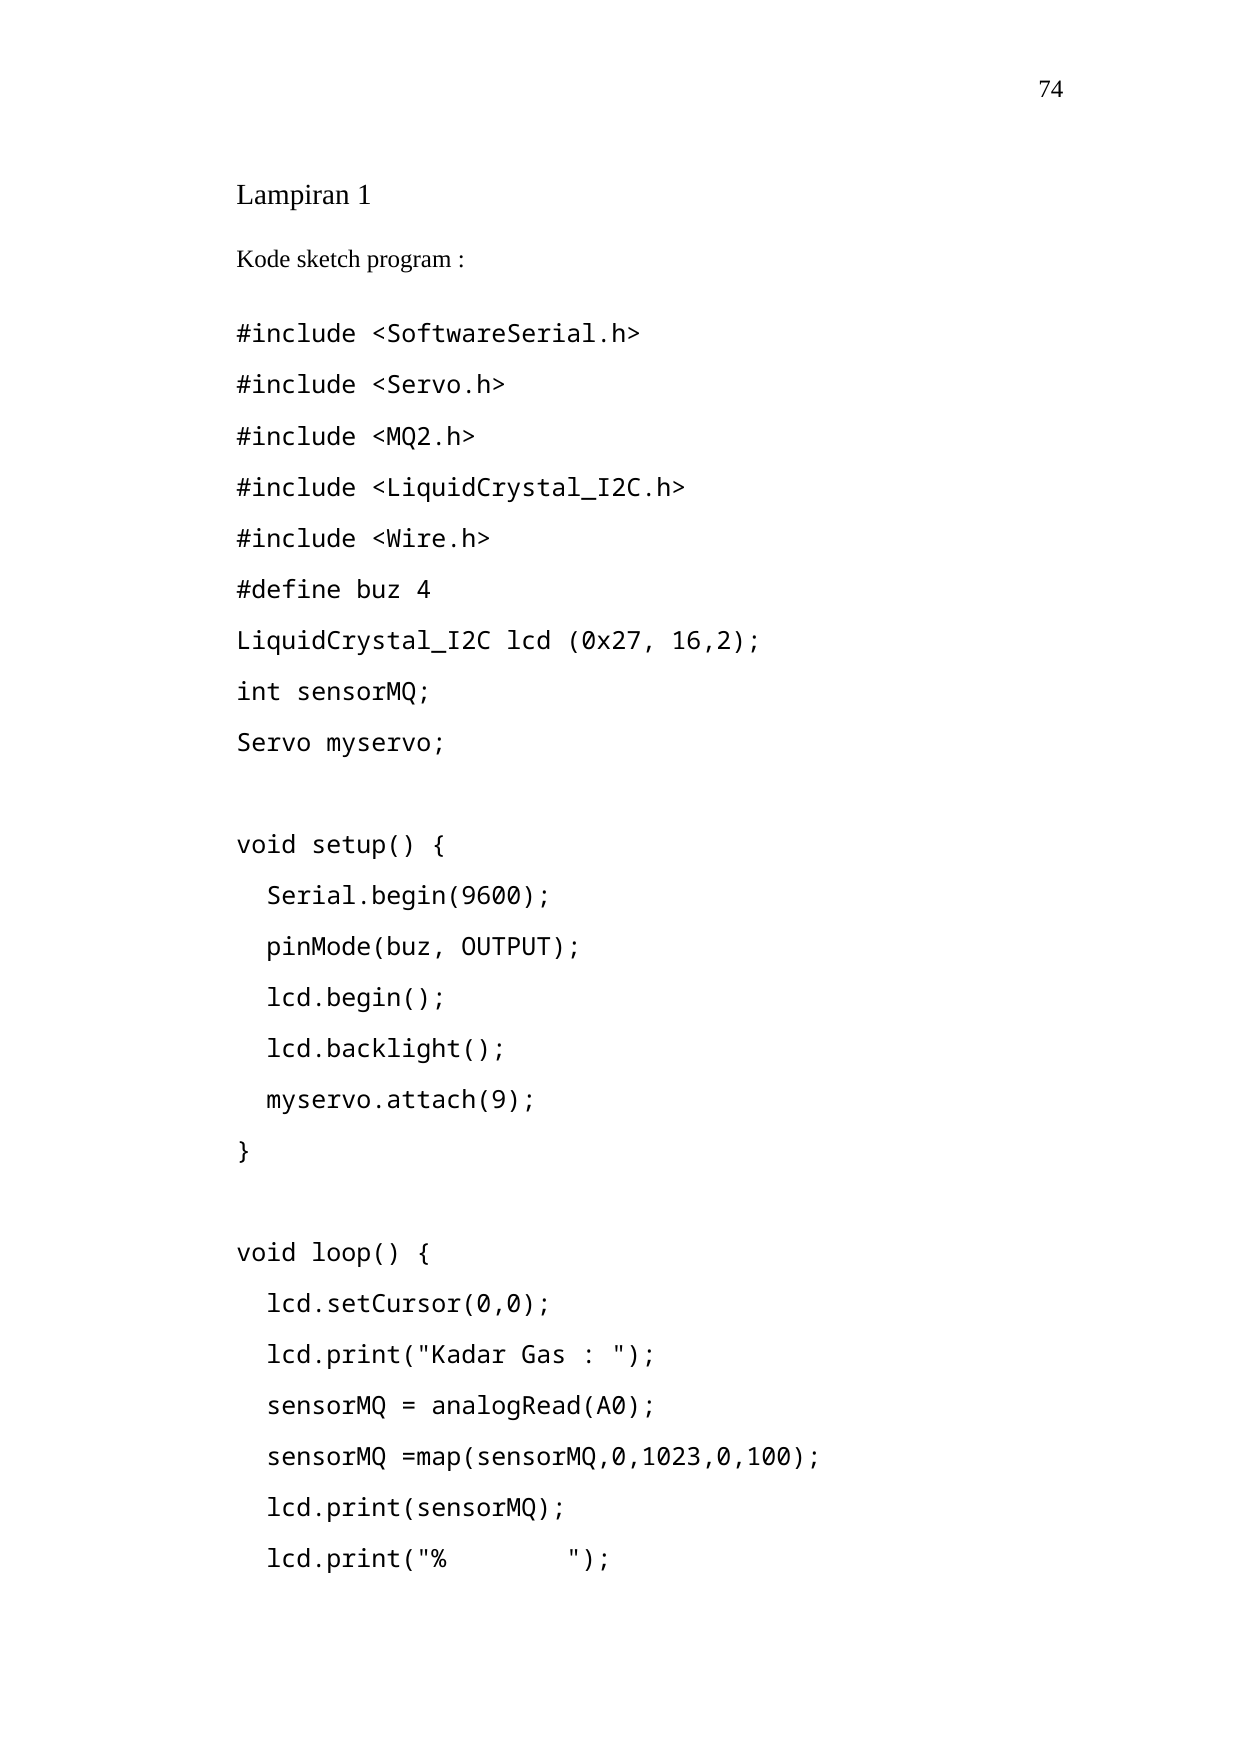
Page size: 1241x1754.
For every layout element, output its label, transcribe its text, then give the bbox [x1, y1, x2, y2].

text #include <Wire.h> [236, 520, 1063, 554]
text lcd.backlight(); [236, 1031, 1063, 1065]
text void setup() { [236, 827, 1063, 861]
text #include <Servo.h> [236, 367, 1063, 401]
text myservo.attach(9); [236, 1082, 1063, 1116]
text int sensorMQ; [236, 673, 1063, 707]
text } [236, 1133, 1063, 1167]
text Servo myservo; [236, 724, 1063, 758]
text sensorMQ = analogRead(A0); [236, 1388, 1063, 1422]
text #include <LiquidCrystal_I2C.h> [236, 469, 1063, 503]
text Serial.begin(9600); [236, 878, 1063, 912]
text lcd.begin(); [236, 980, 1063, 1014]
text lcd.print("% "); [236, 1541, 1063, 1575]
text lcd.print(sensorMQ); [236, 1490, 1063, 1524]
text Lampiran 1 [236, 177, 1063, 211]
text sensorMQ =map(sensorMQ,0,1023,0,100); [236, 1439, 1063, 1473]
text Kode sketch program : [236, 244, 1063, 273]
text LiquidCrystal_I2C lcd (0x27, 16,2); [236, 622, 1063, 656]
text #define buz 4 [236, 571, 1063, 605]
text #include <MQ2.h> [236, 418, 1063, 452]
text lcd.print("Kadar Gas : "); [236, 1337, 1063, 1371]
text void loop() { [236, 1235, 1063, 1269]
text #include <SoftwareSerial.h> [236, 316, 1063, 350]
text lcd.setCursor(0,0); [236, 1286, 1063, 1320]
text pinMode(buz, OUTPUT); [236, 929, 1063, 963]
